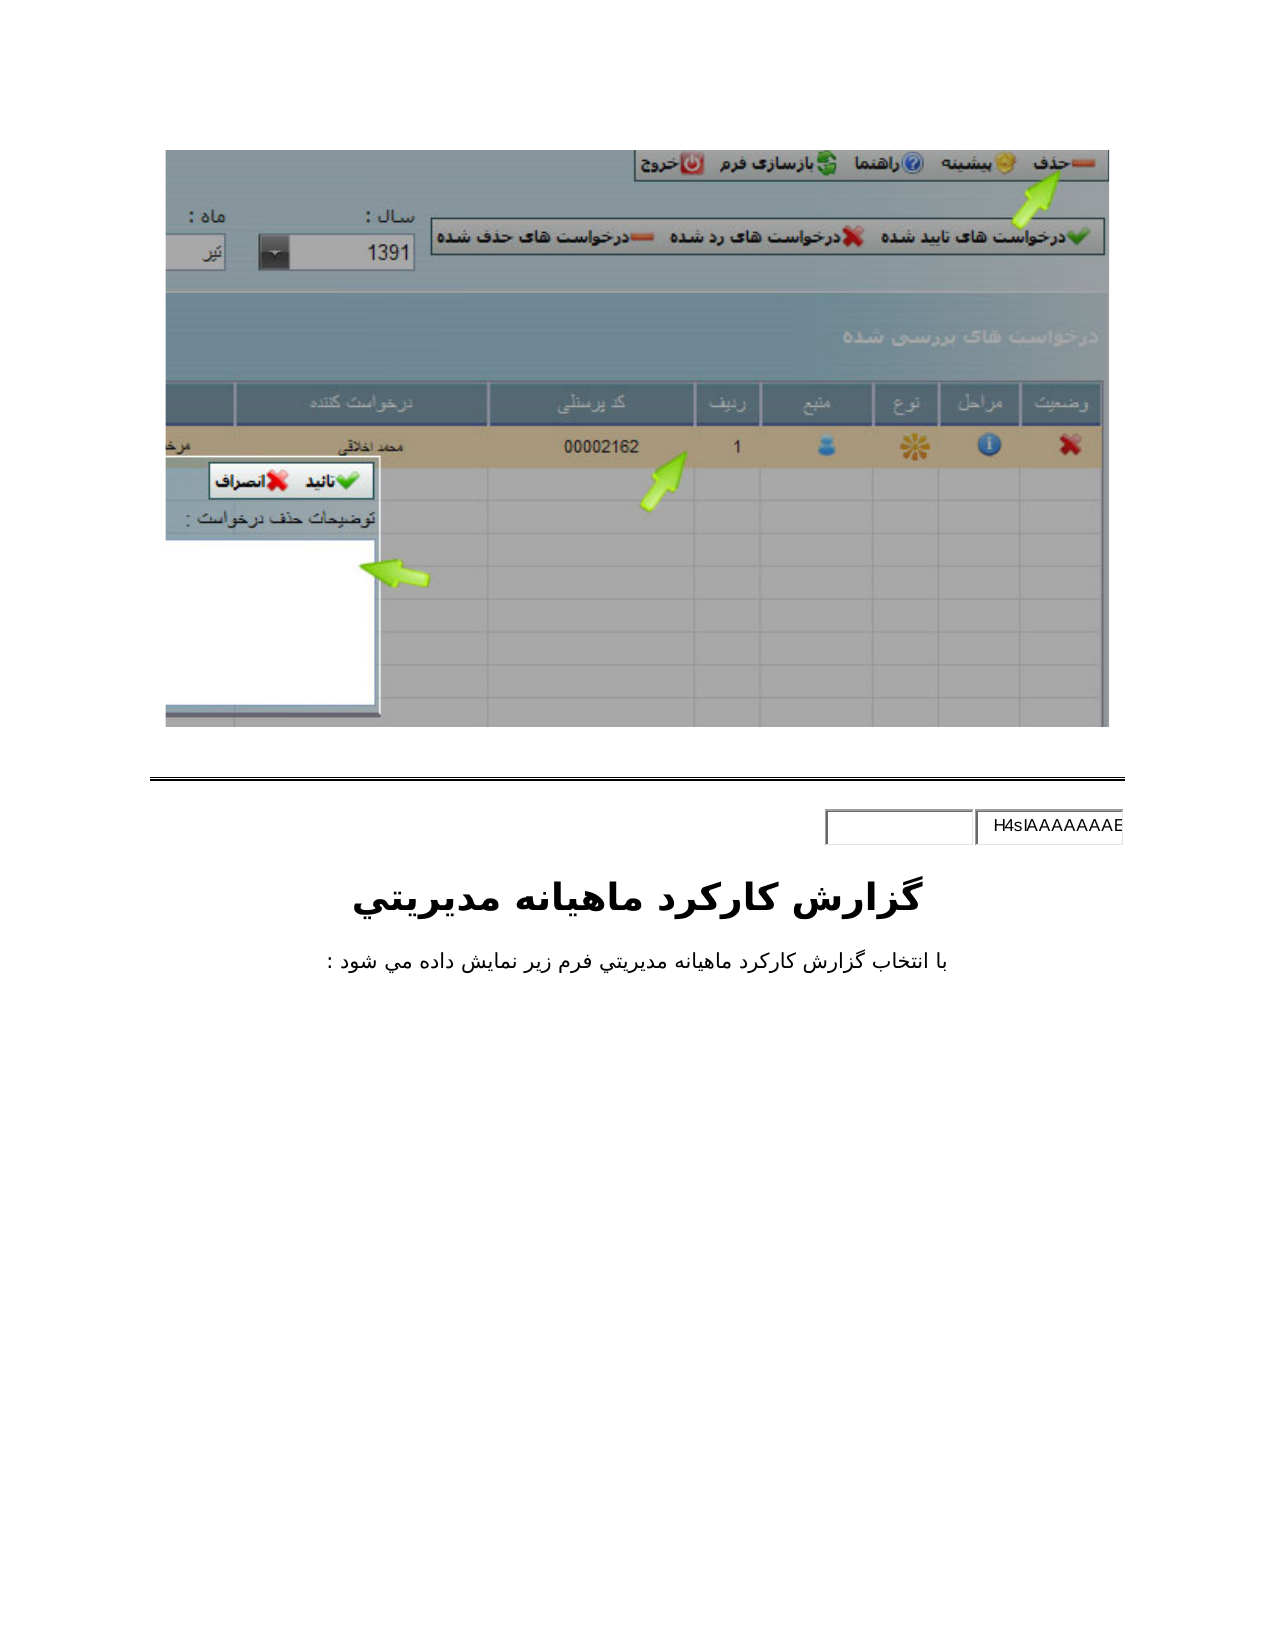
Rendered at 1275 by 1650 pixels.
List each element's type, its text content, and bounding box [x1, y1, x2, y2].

picture [165, 150, 1110, 727]
text با انتخاب گزارش کارکرد ماهيانه مديريتي فرم زير نمايش داده مي شود : [150, 949, 1125, 973]
text گزارش کارکرد ماهيانه مديريتي [150, 876, 1125, 919]
